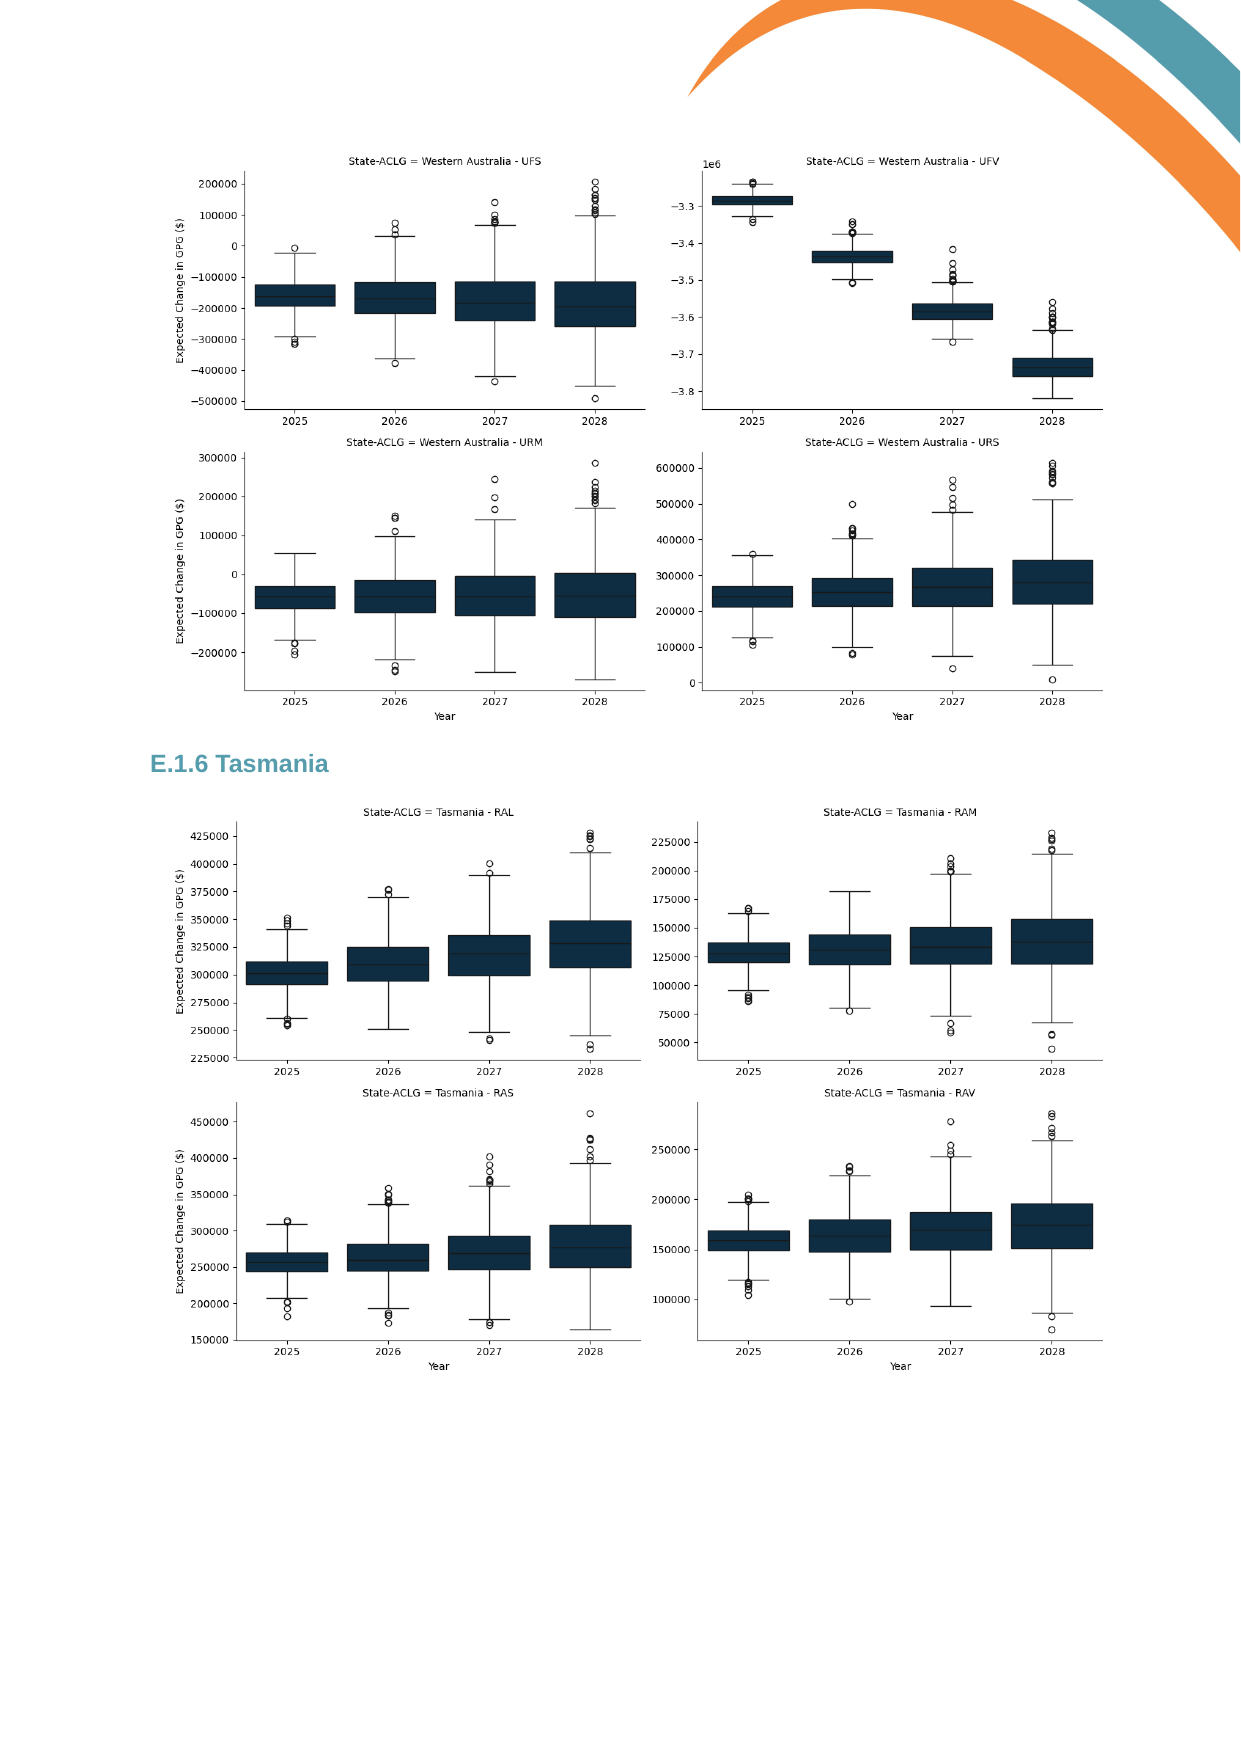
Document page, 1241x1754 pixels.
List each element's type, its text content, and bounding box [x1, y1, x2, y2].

subtitle E.1.6 Tasmania [150, 749, 1090, 778]
picture [168, 800, 1109, 1379]
picture [19, 0, 1241, 729]
